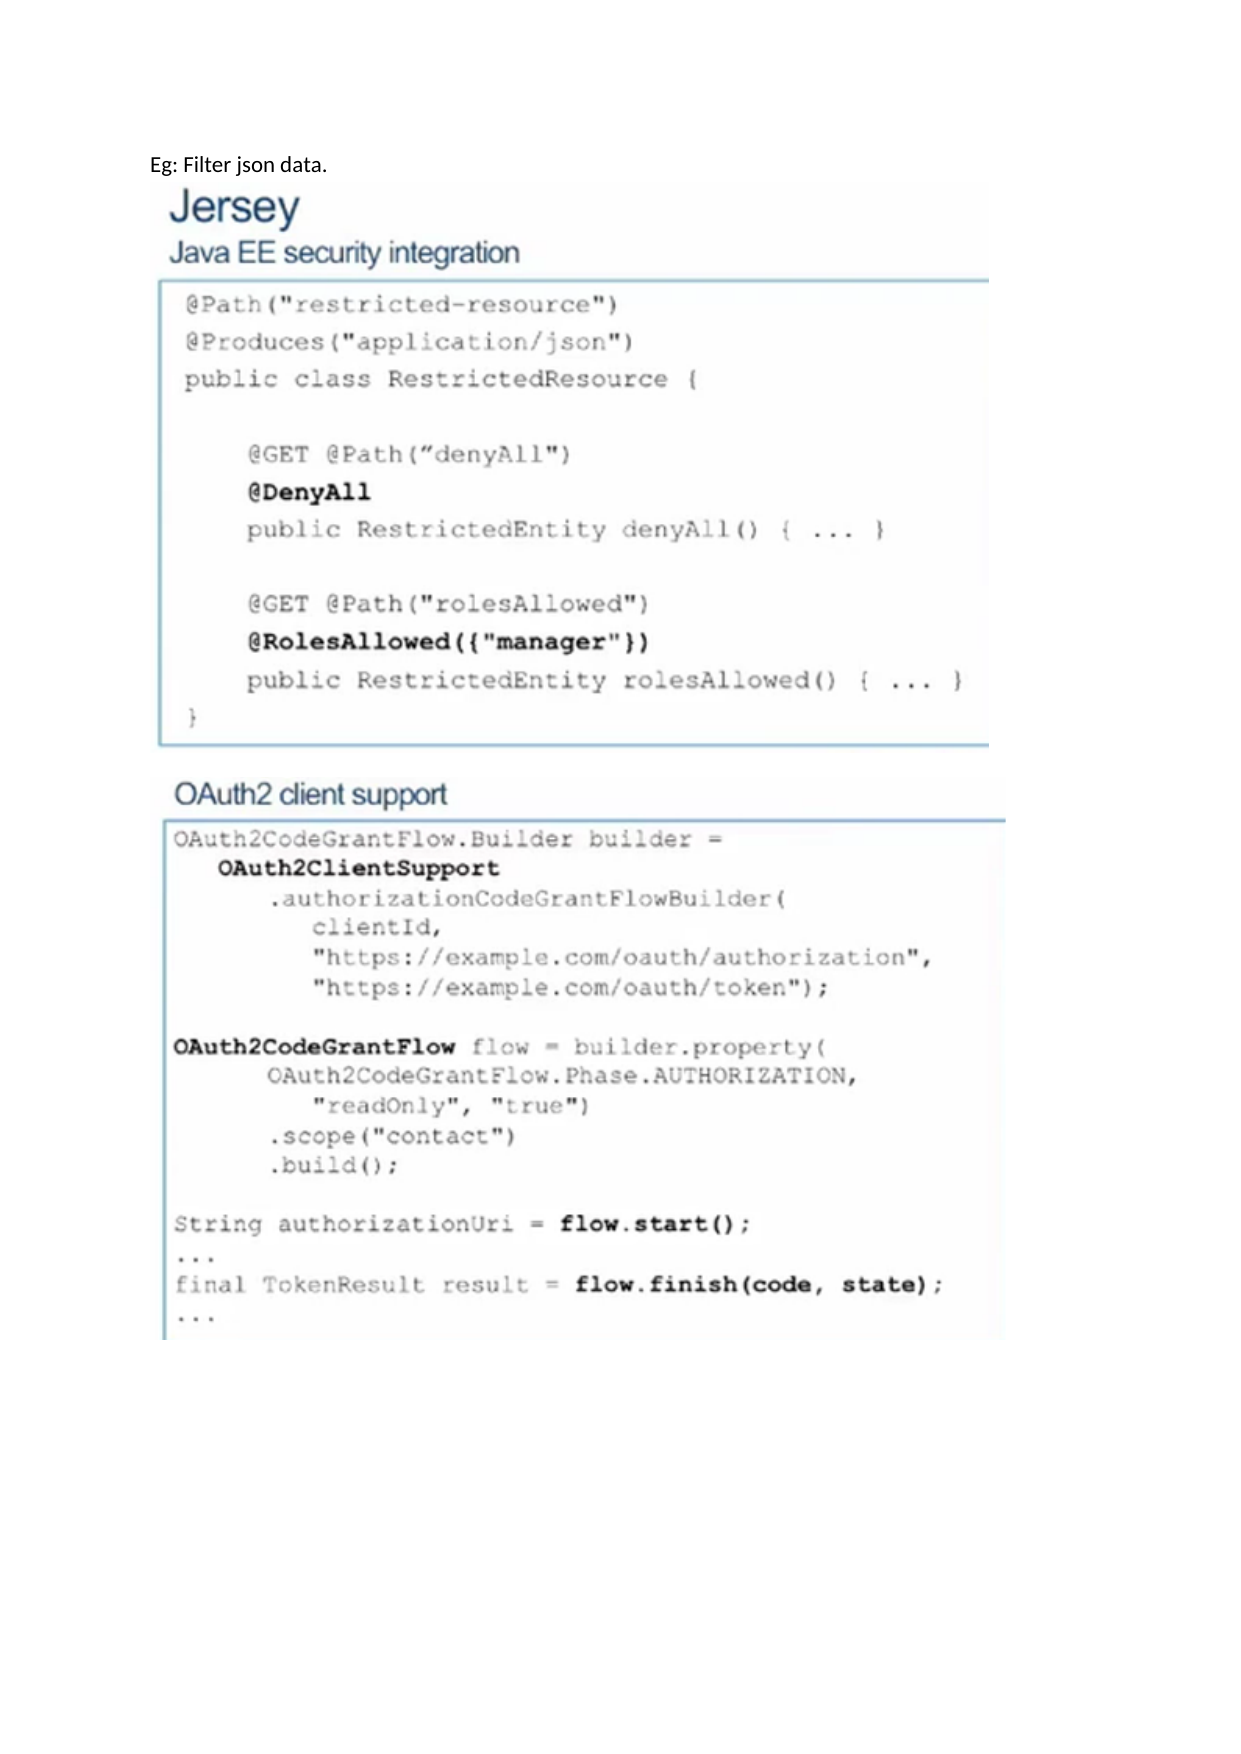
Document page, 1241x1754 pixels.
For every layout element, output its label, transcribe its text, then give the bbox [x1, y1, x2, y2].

picture [150, 182, 989, 753]
picture [150, 777, 1006, 1340]
